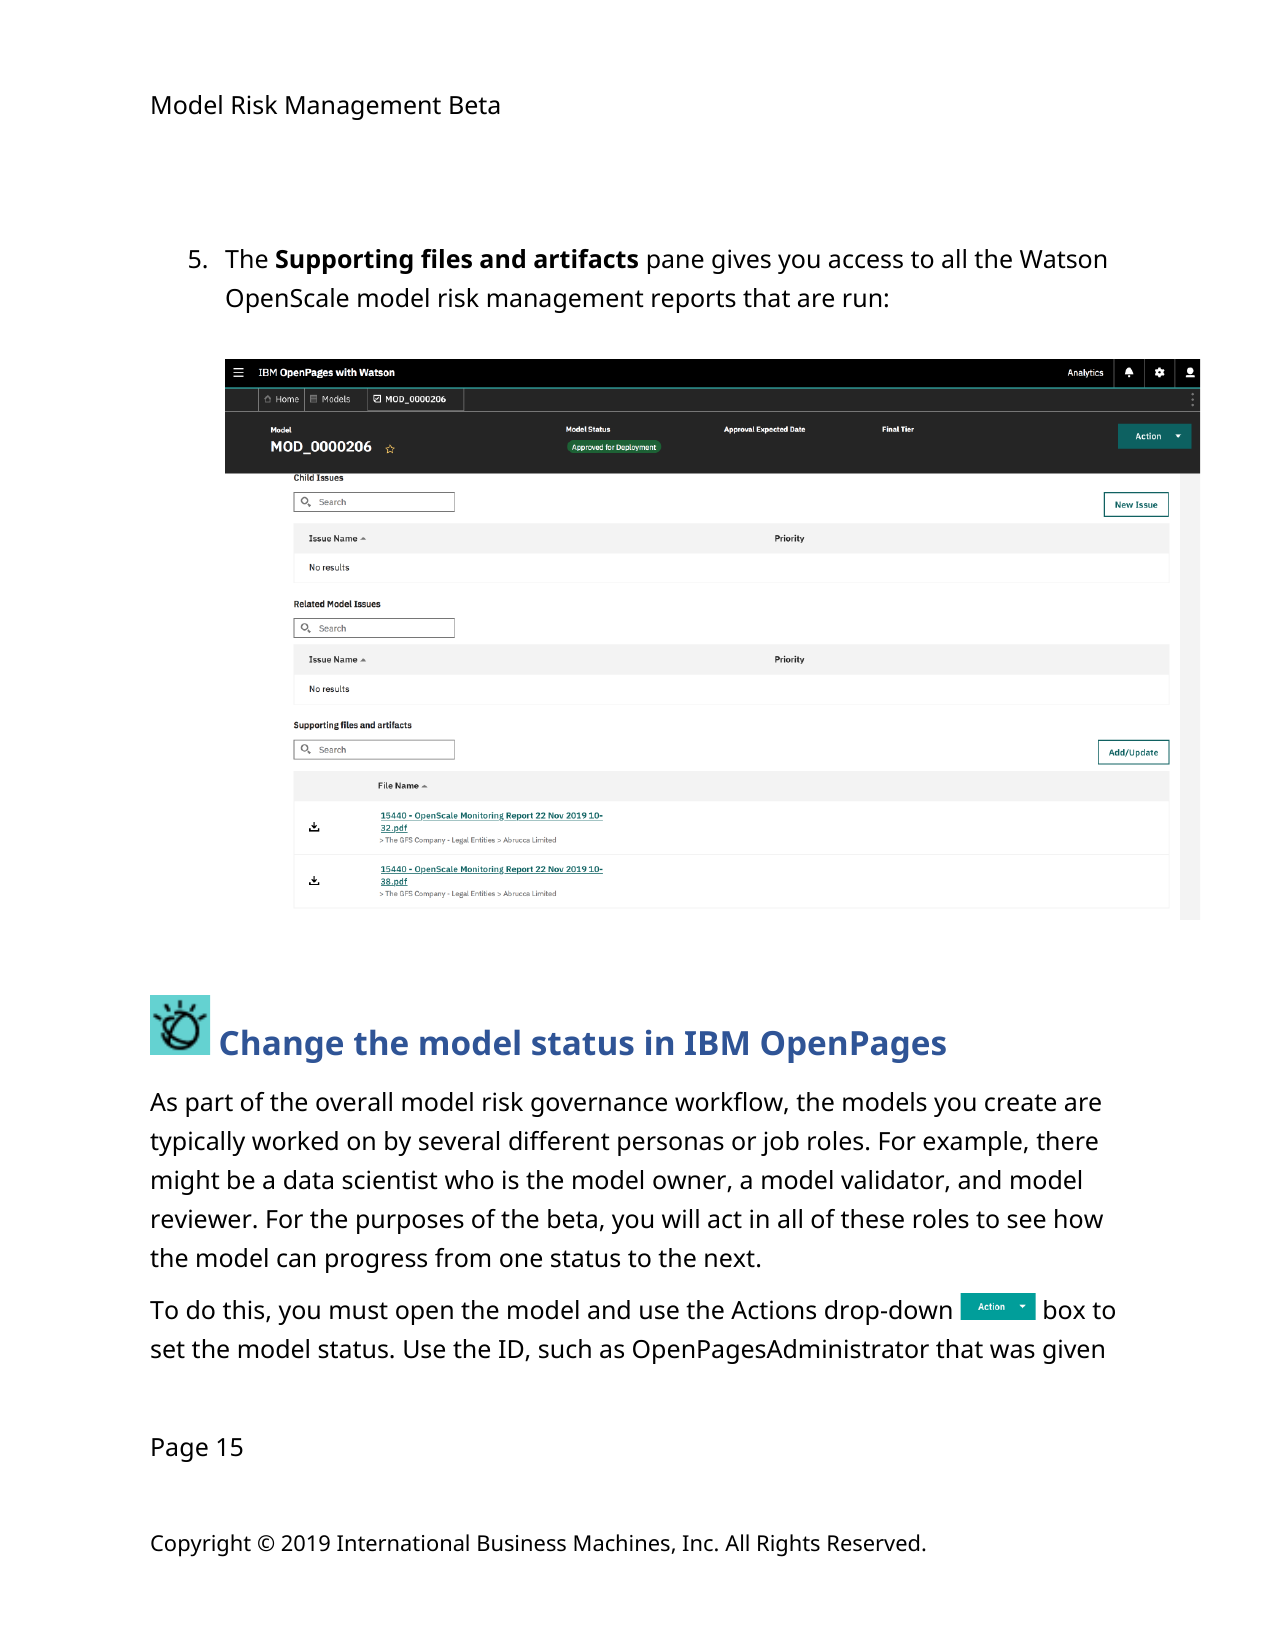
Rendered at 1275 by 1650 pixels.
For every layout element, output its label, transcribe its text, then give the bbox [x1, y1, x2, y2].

picture [225, 359, 1200, 920]
subtitle Change the model status in IBM OpenPages [150, 995, 1125, 1065]
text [150, 1292, 1125, 1366]
picture [150, 995, 210, 1055]
picture [960, 1293, 1036, 1320]
text As part of the overall model risk governance workflow, the models you create are typically worked on by several different personas or job roles. For example, there might be a data scientist who is the model owner, a model validator, and model reviewer. For the purposes of the beta, you will act in all of these roles to see how the model can progress from one status to the next. [150, 1084, 1125, 1275]
